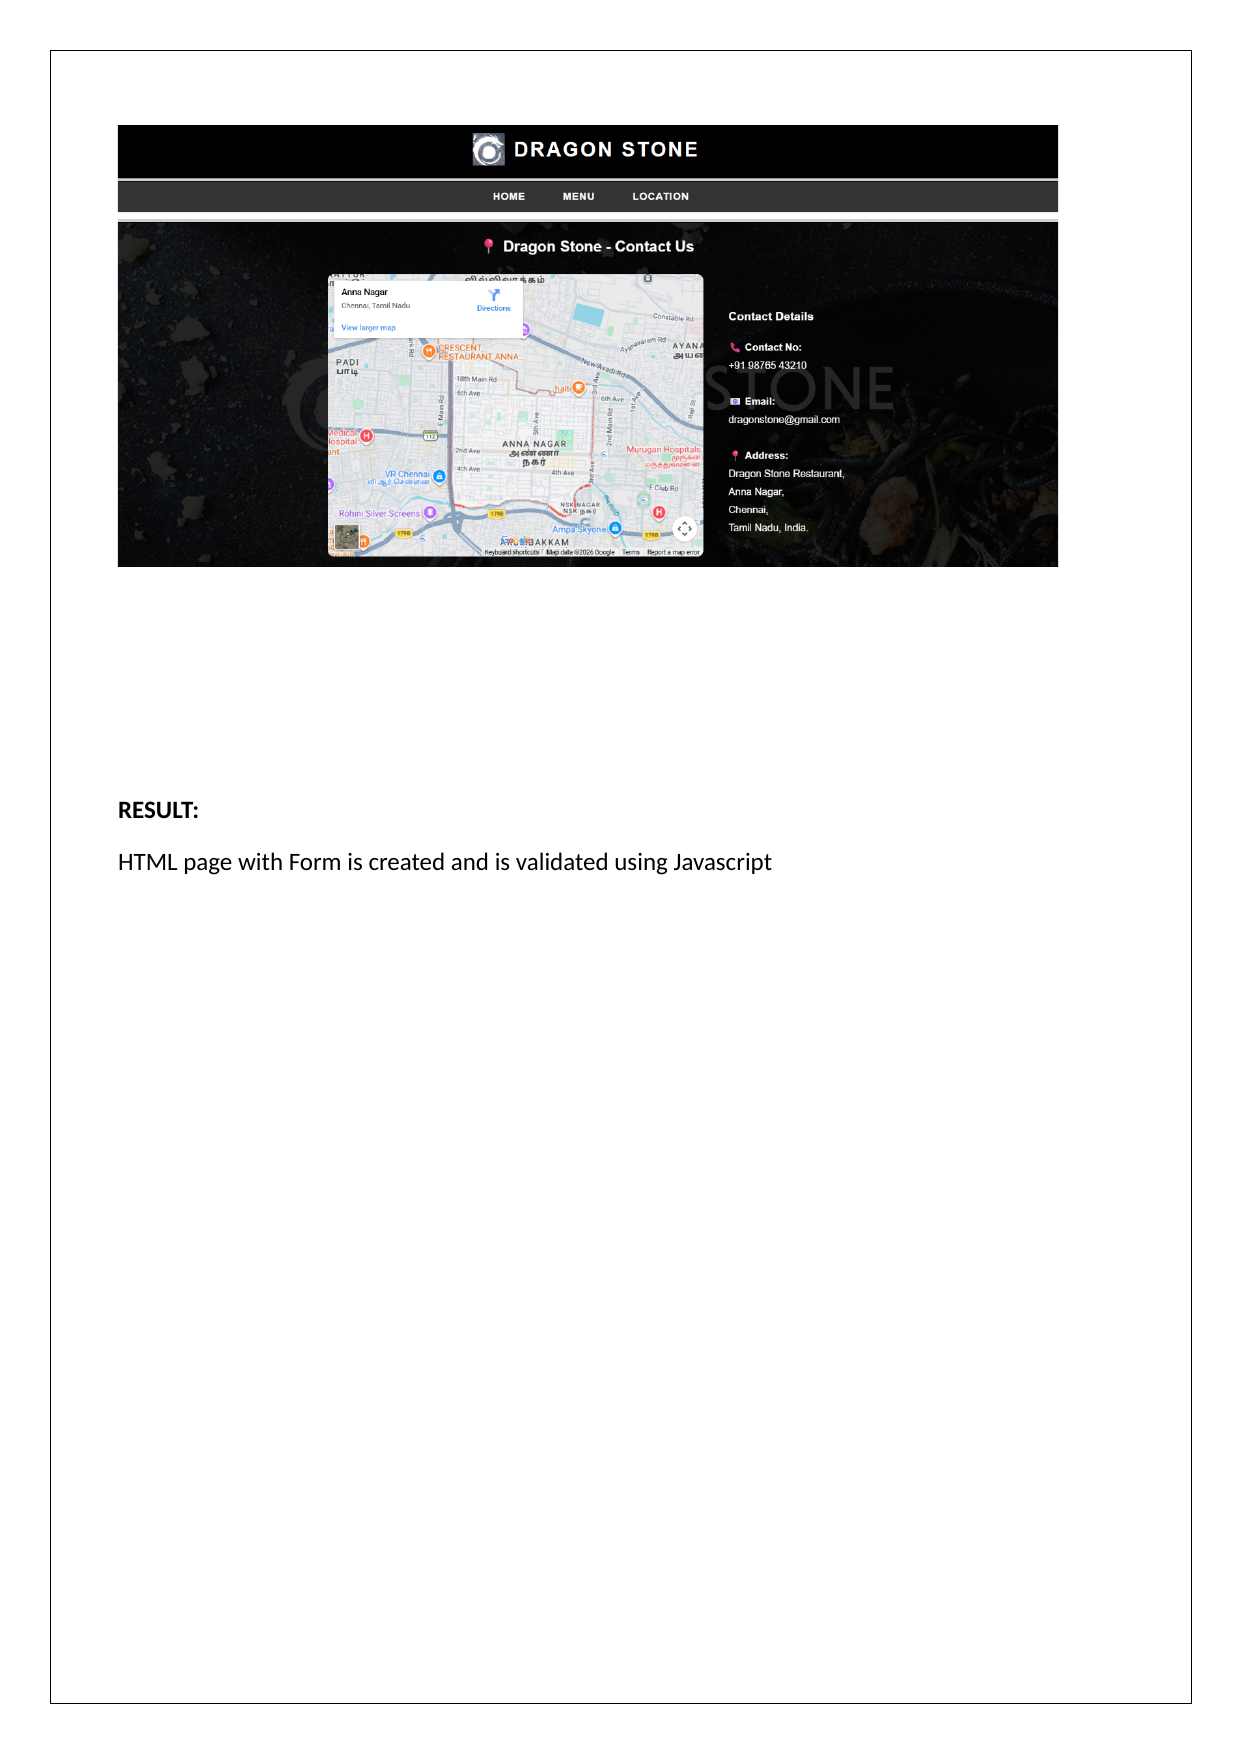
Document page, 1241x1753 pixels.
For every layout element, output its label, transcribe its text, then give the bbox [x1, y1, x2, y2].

text RESULT: [118, 795, 1122, 825]
text HTML page with Form is created and is validated using Javascript [118, 846, 1122, 877]
picture [117, 125, 1059, 567]
